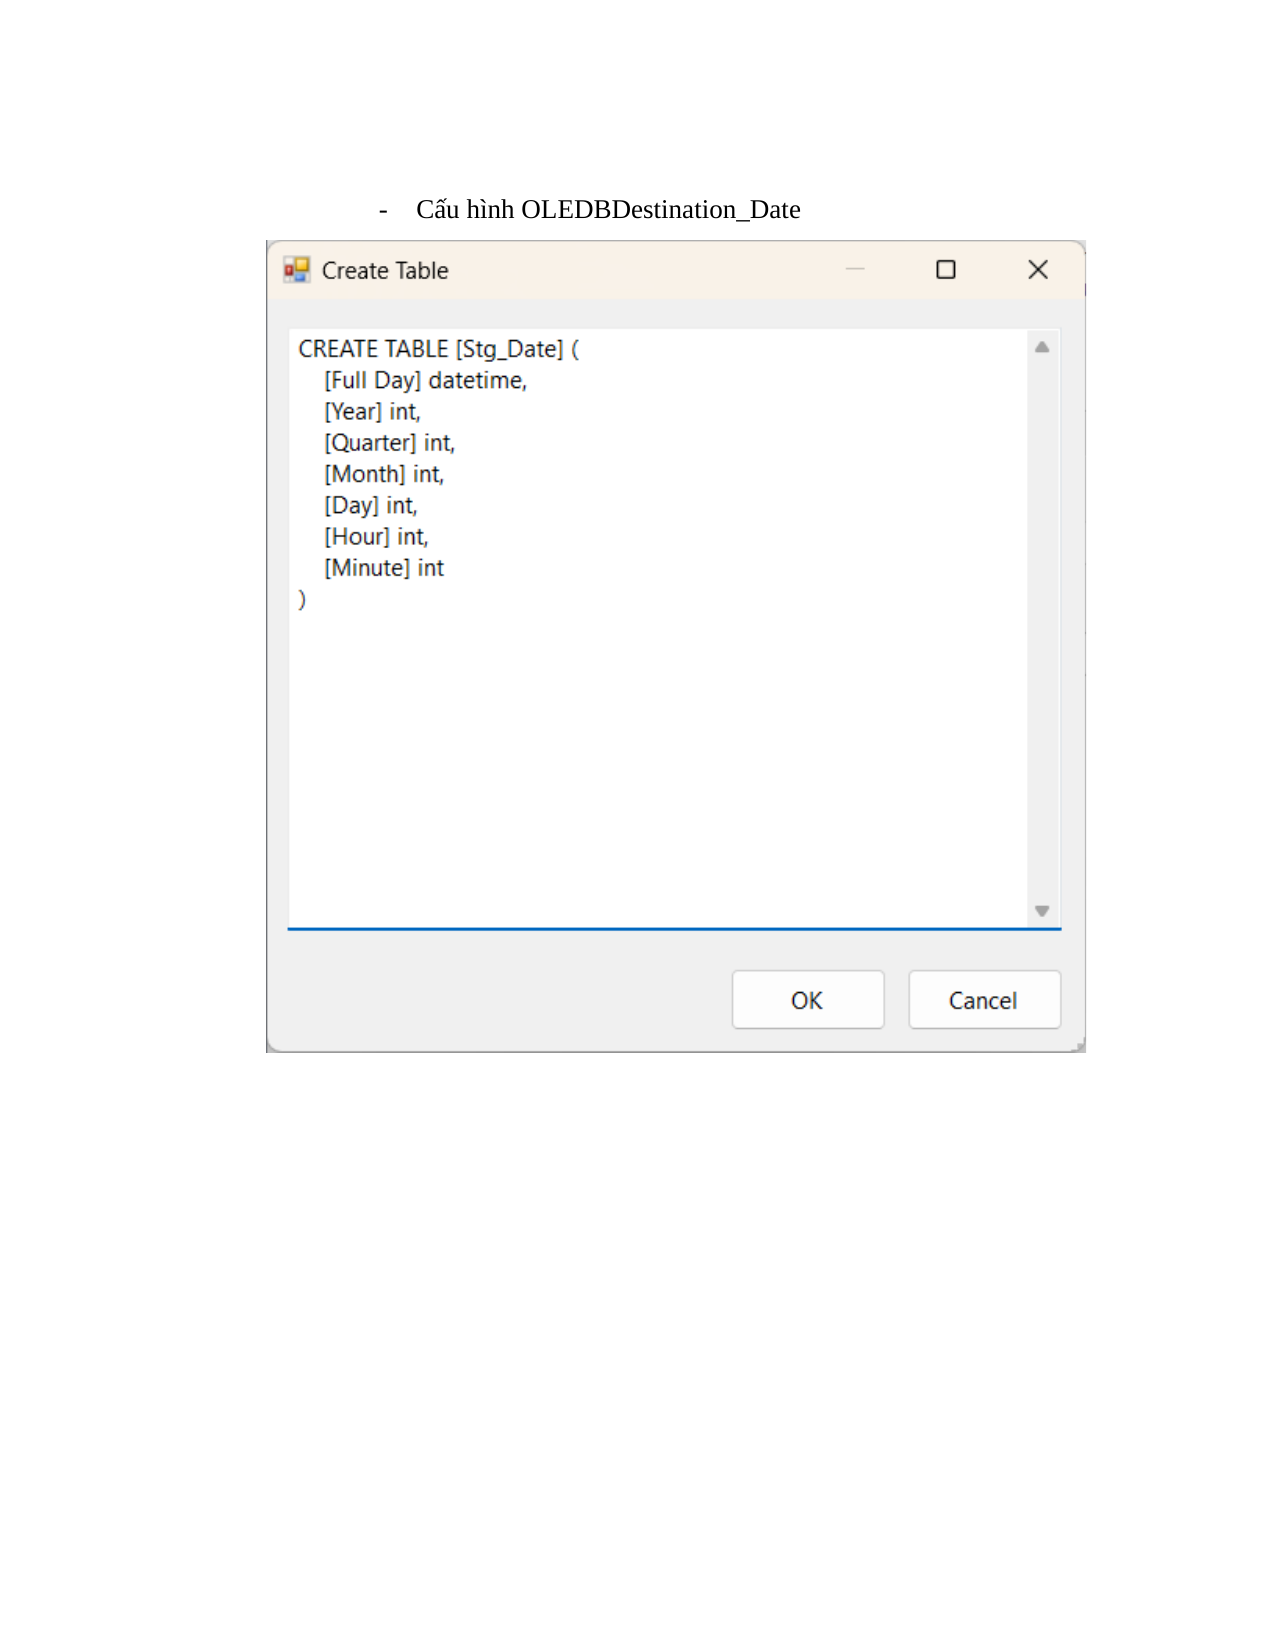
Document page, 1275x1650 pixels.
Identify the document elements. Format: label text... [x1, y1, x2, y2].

list Cấu hình OLEDBDestination_Date [378, 194, 1156, 225]
picture [266, 240, 1087, 1053]
